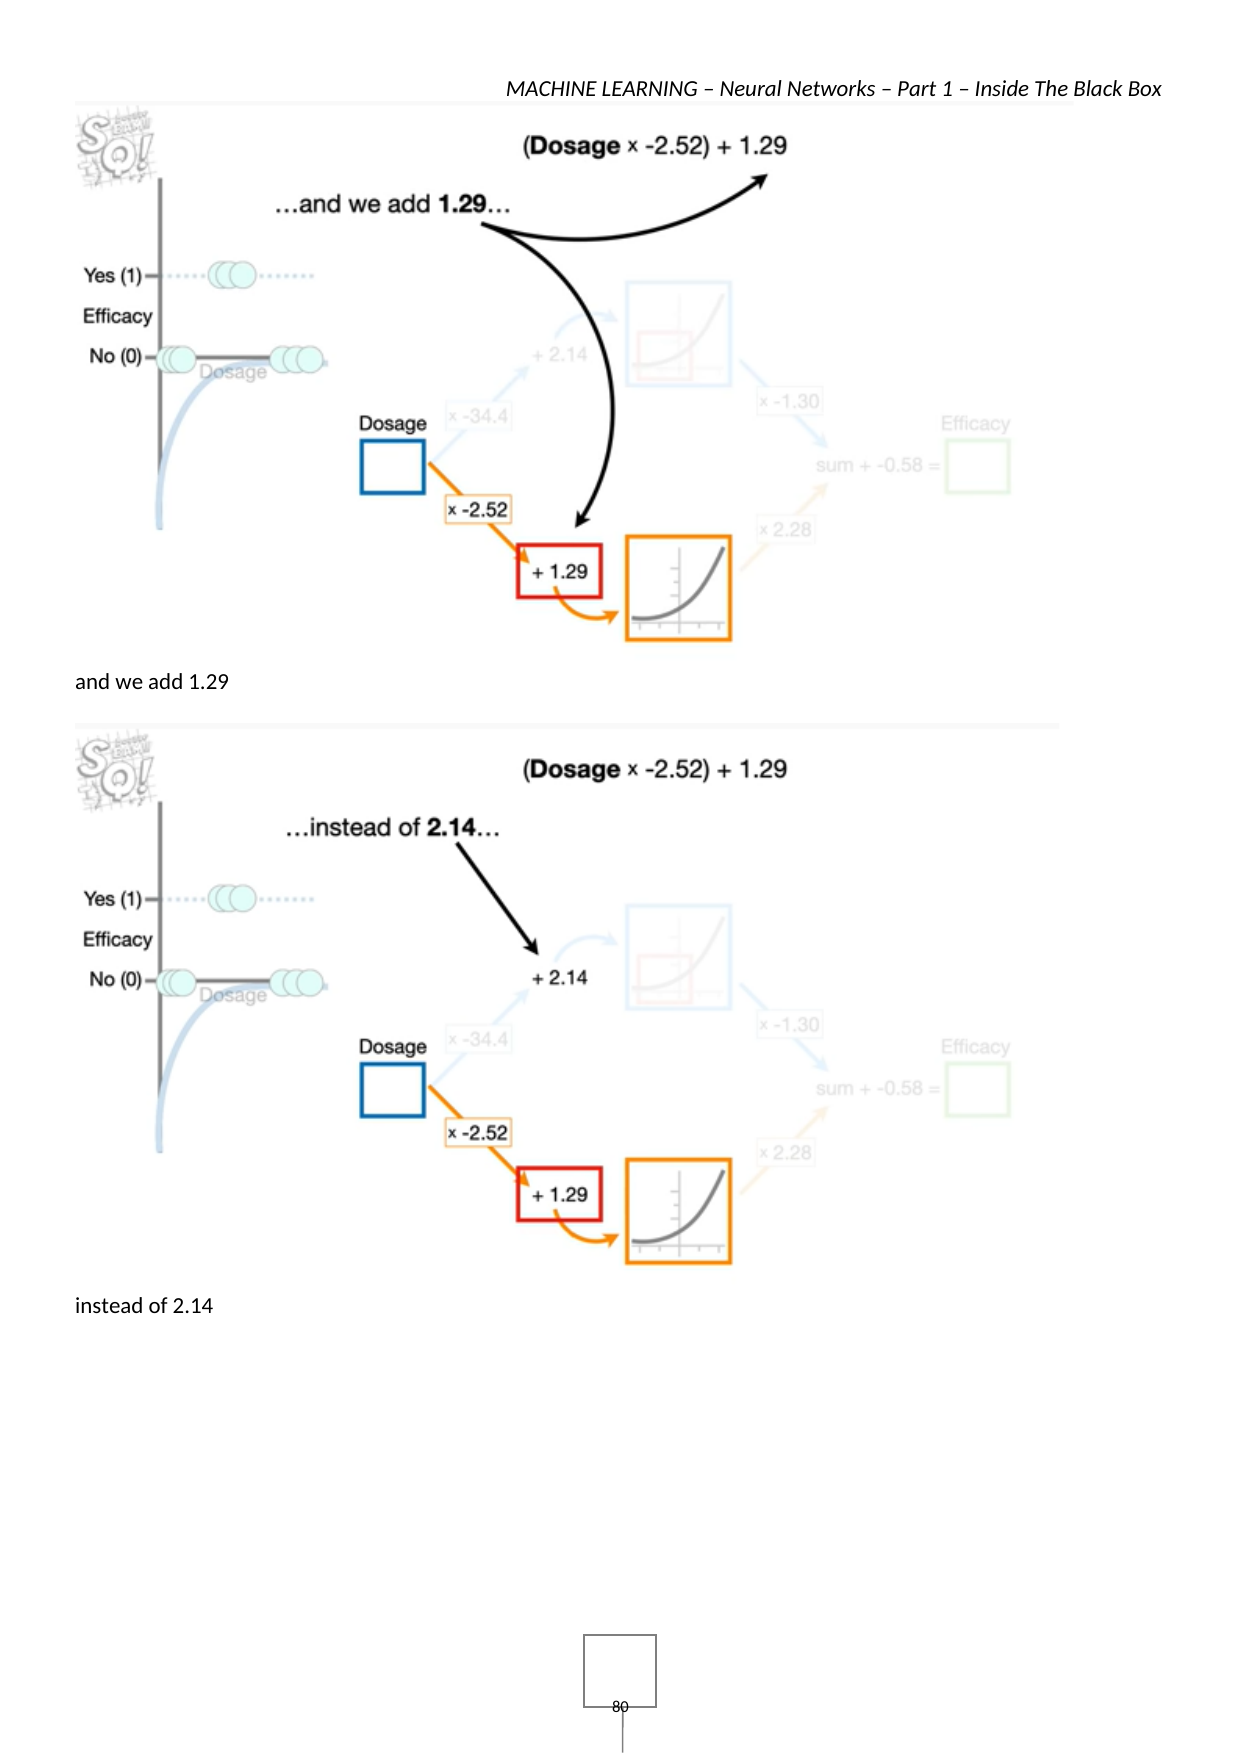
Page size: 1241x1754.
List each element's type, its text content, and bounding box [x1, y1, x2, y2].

picture [75, 723, 1060, 1291]
picture [75, 101, 1074, 668]
text instead of 2.14 [75, 1291, 1165, 1319]
text and we add 1.29 [75, 667, 1165, 696]
